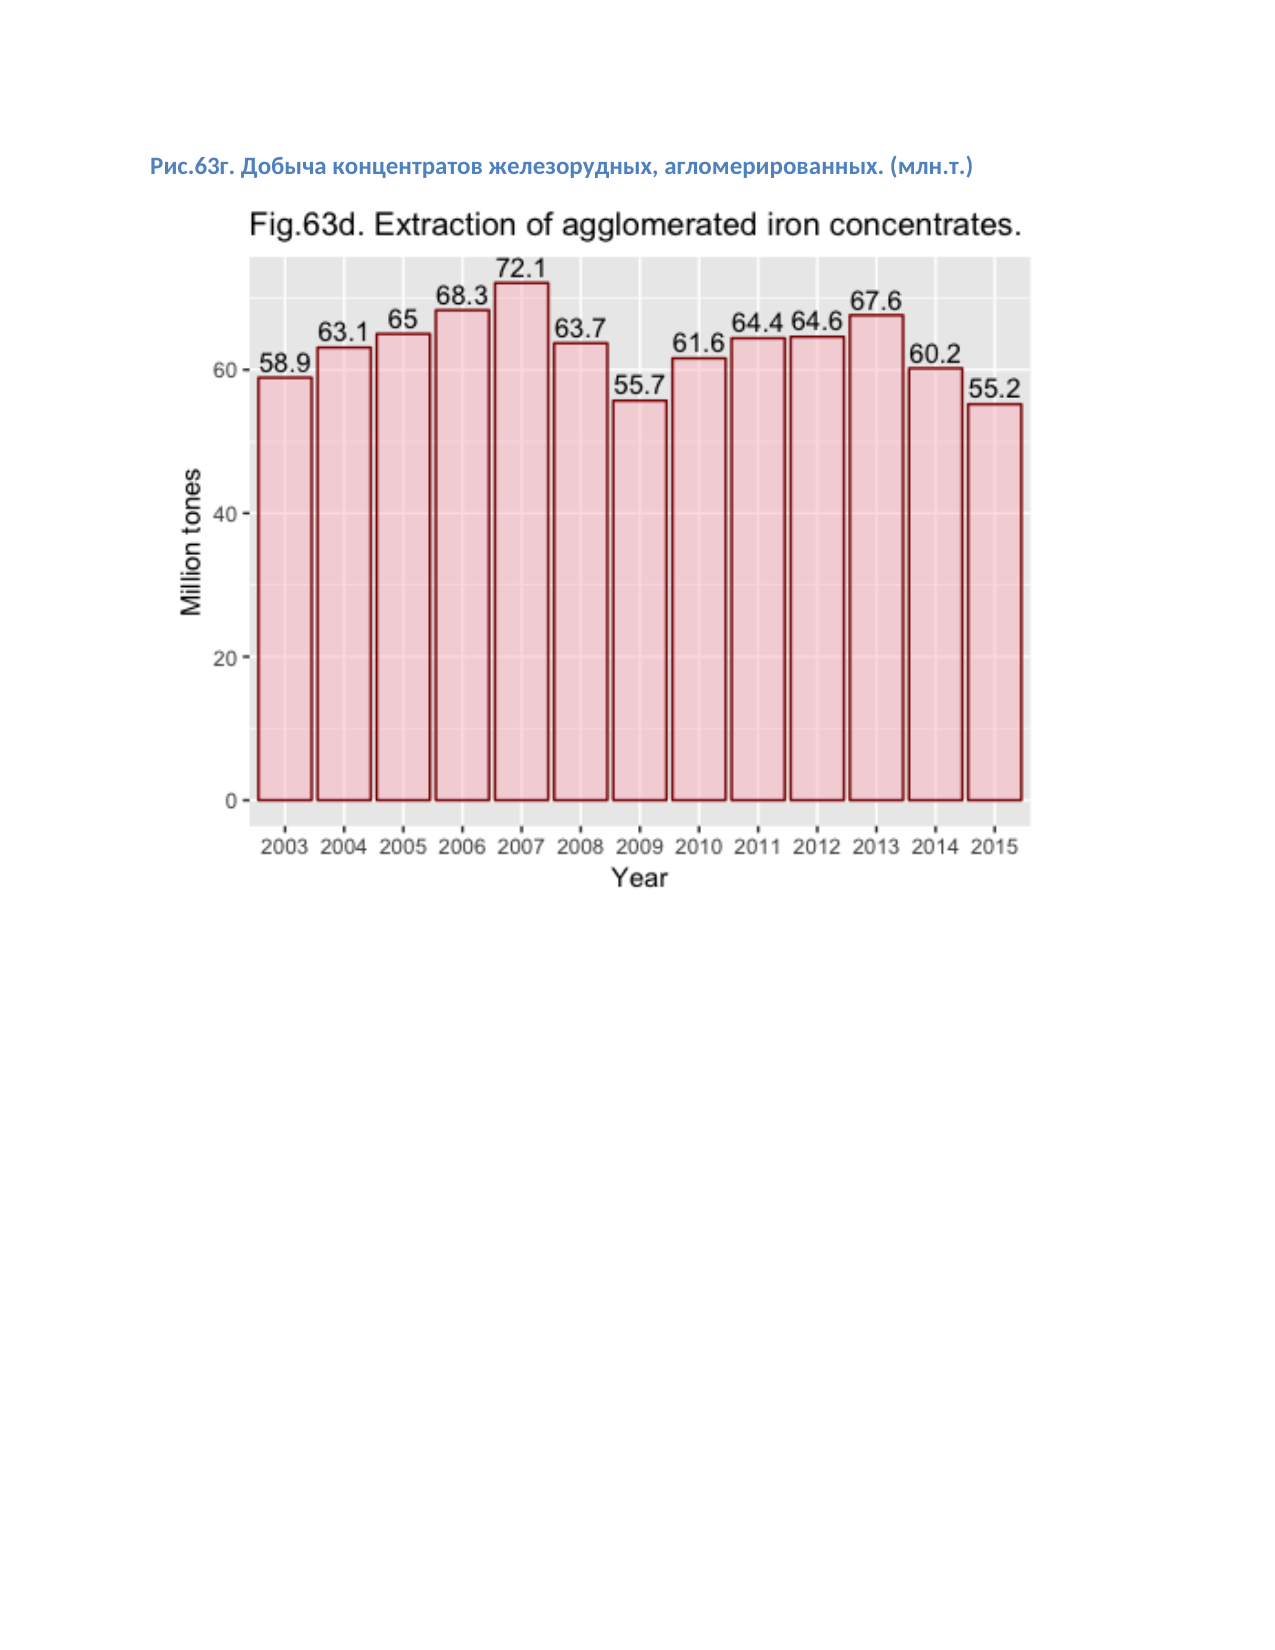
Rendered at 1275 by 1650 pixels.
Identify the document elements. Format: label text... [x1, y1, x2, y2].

picture [168, 199, 1044, 900]
subtitle Рис.63г. Добыча концентратов железорудных, агломерированных. (млн.т.) [150, 150, 1125, 181]
